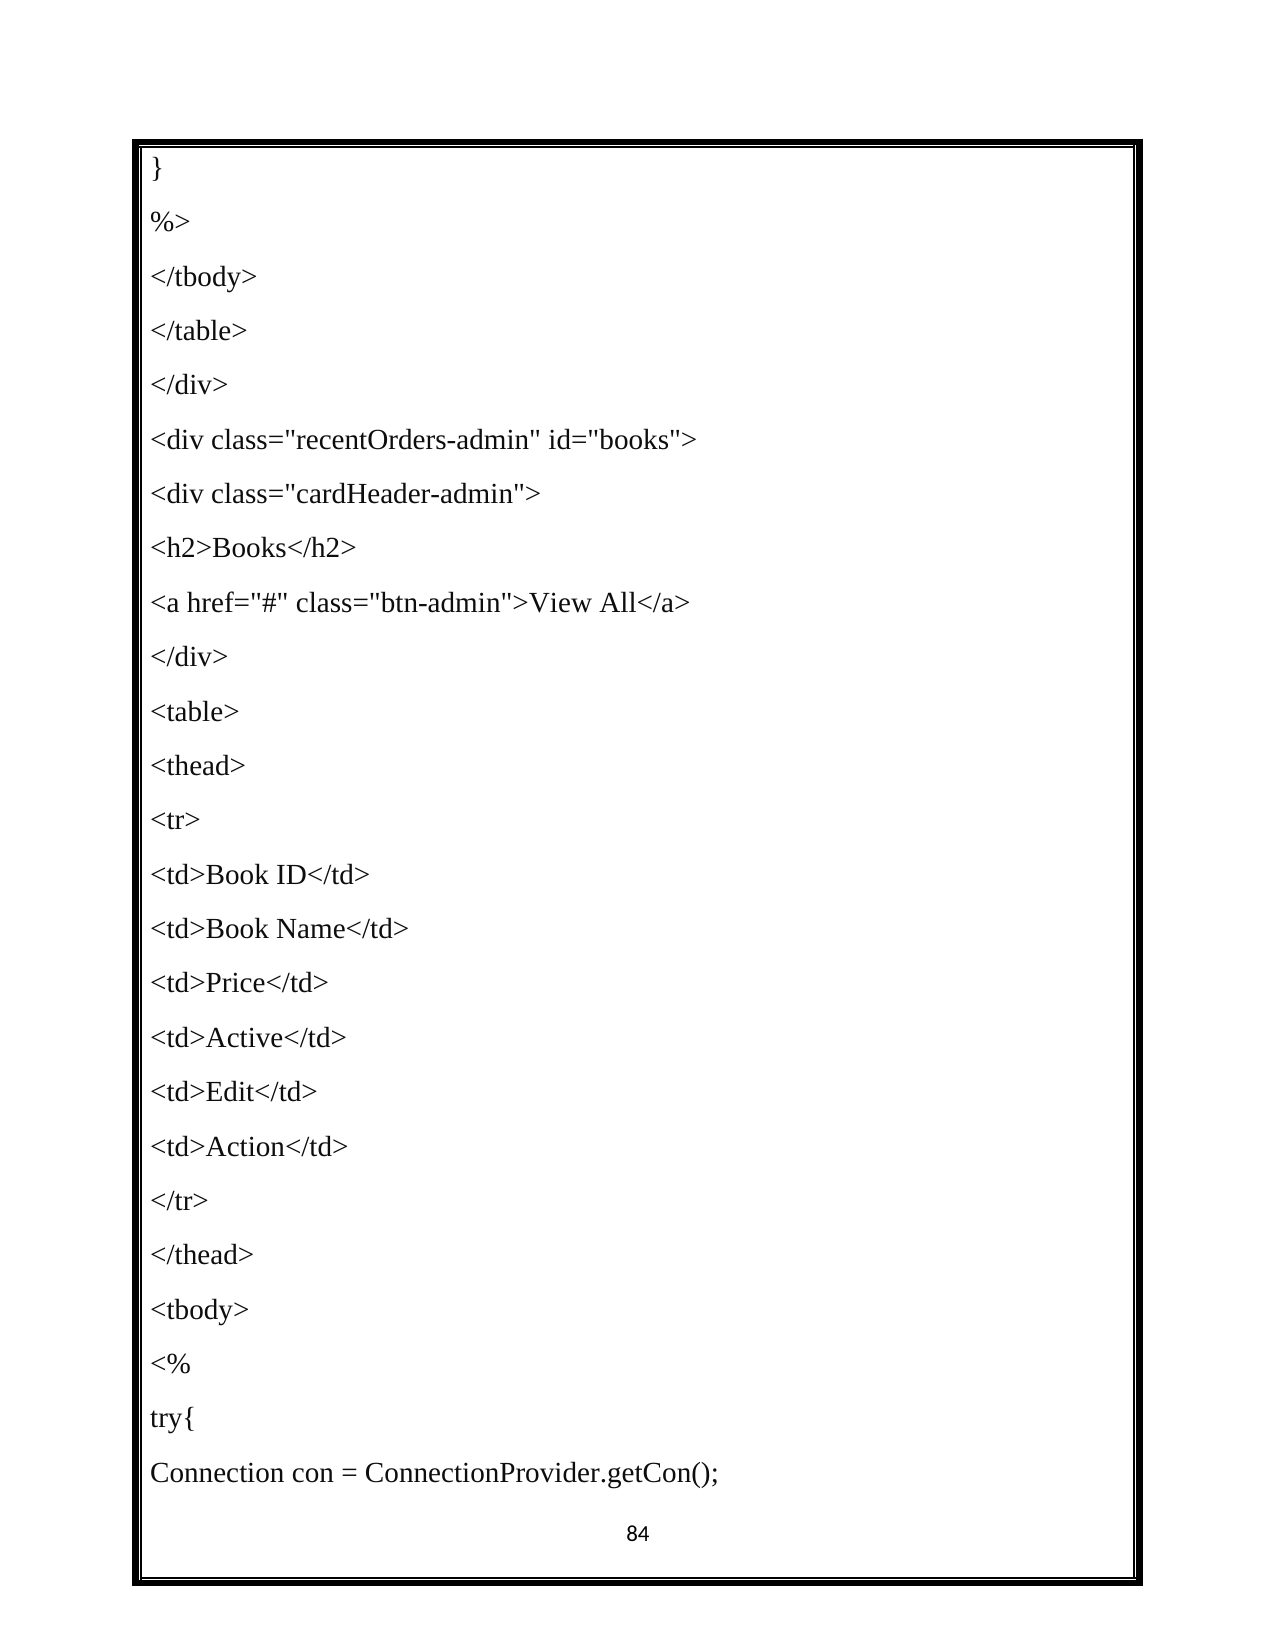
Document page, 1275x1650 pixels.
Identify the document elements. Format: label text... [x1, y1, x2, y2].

text <h2>Books</h2> [150, 531, 1125, 564]
text %> [150, 204, 1125, 238]
text </tbody> [150, 259, 1125, 292]
text <tbody> [150, 1292, 1125, 1325]
text <% [150, 1346, 1125, 1380]
text <thead> [150, 748, 1125, 782]
text <div class="cardHeader-admin"> [150, 476, 1125, 510]
text <td>Book ID</td> [150, 857, 1125, 890]
text </div> [150, 367, 1125, 401]
text <tr> [150, 802, 1125, 836]
text <div class="recentOrders-admin" id="books"> [150, 422, 1125, 455]
text <a href="#" class="btn-admin">View All</a> [150, 585, 1125, 618]
text <td>Book Name</td> [150, 911, 1125, 945]
text <td>Active</td> [150, 1020, 1125, 1053]
text <table> [150, 694, 1125, 727]
text </thead> [150, 1237, 1125, 1271]
text </table> [150, 313, 1125, 347]
text } [150, 150, 1125, 183]
text try{ [150, 1401, 1125, 1434]
text <td>Edit</td> [150, 1074, 1125, 1108]
text </tr> [150, 1183, 1125, 1217]
text Connection con = ConnectionProvider.getCon(); [150, 1455, 1125, 1488]
text <td>Action</td> [150, 1129, 1125, 1162]
text <td>Price</td> [150, 966, 1125, 999]
text </div> [150, 639, 1125, 673]
